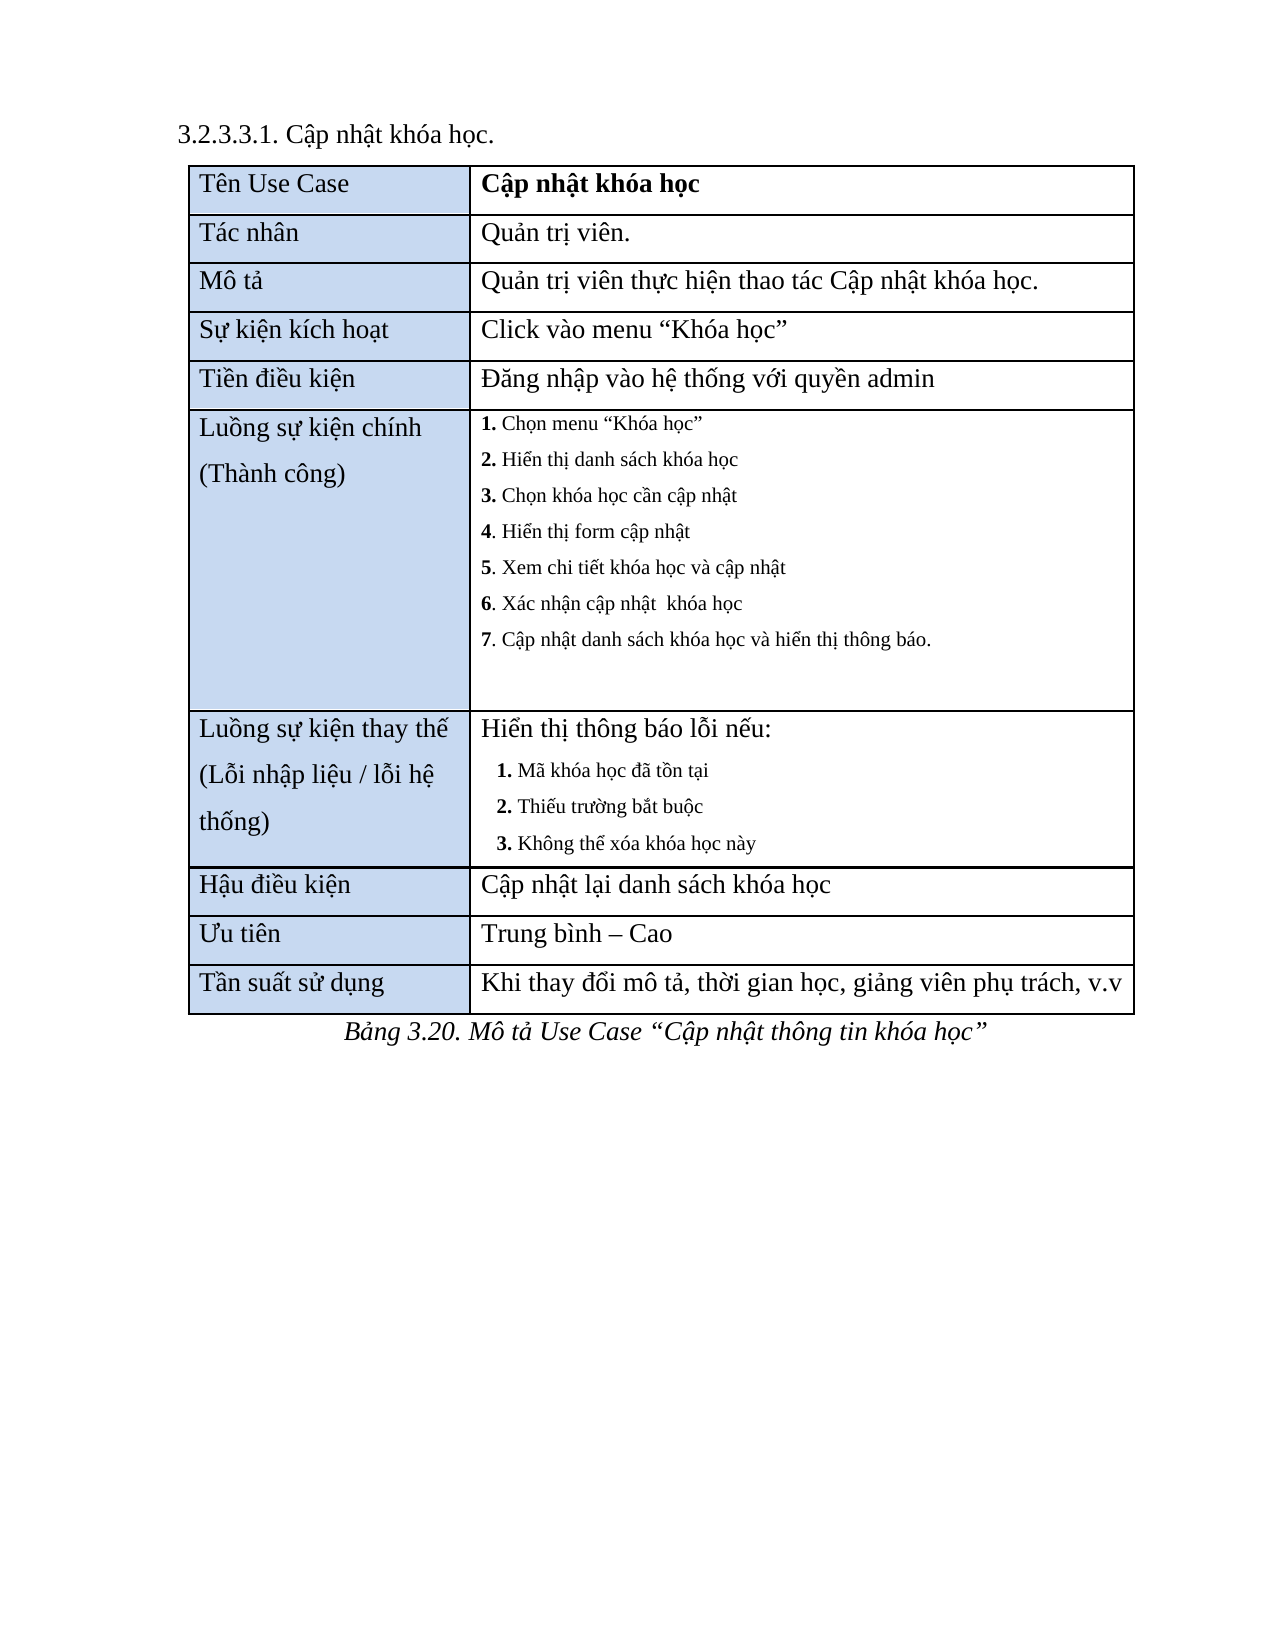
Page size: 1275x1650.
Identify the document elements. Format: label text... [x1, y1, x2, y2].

table_cell 1. Chọn menu “Khóa học” 2. Hiển thị danh sách khóa học 3. Chọn khóa học cần cập nhật 4. Hiển thị form cập nhật 5. Xem chi tiết khóa học và cập nhật 6. Xác nhận cập nhật khóa học 7. Cập nhật danh sách khóa học và hiển thị thông báo. [471, 411, 1133, 709]
table_cell Đăng nhập vào hệ thống với quyền admin [471, 362, 1133, 408]
table_header Cập nhật khóa học [471, 167, 1133, 213]
table_cell Ưu tiên [190, 917, 469, 964]
table_cell Hiển thị thông báo lỗi nếu: 1. Mã khóa học đã tồn tại 2. Thiếu trường bắt buộc 3. Không thể xóa khóa học này [471, 712, 1133, 866]
table_cell Mô tả [190, 264, 469, 311]
table_cell Click vào menu “Khóa học” [471, 313, 1133, 360]
table_cell Sự kiện kích hoạt [190, 313, 469, 360]
text Bảng 3.20. Mô tả Use Case “Cập nhật thông tin khóa học” [177, 1015, 1157, 1046]
table_cell Quản trị viên thực hiện thao tác Cập nhật khóa học. [471, 264, 1133, 311]
table_cell Trung bình – Cao [471, 917, 1133, 964]
table_cell Tần suất sử dụng [190, 966, 469, 1013]
table_cell Khi thay đổi mô tả, thời gian học, giảng viên phụ trách, v.v [471, 966, 1133, 1013]
table_header Tên Use Case [190, 167, 469, 213]
table_cell Quản trị viên. [471, 216, 1133, 262]
table_cell Tác nhân [190, 216, 469, 262]
table_cell Hậu điều kiện [190, 869, 469, 915]
table_cell Tiền điều kiện [190, 362, 469, 408]
table_cell Luồng sự kiện thay thế (Lỗi nhập liệu / lỗi hệ thống) [190, 712, 469, 866]
table_cell Luồng sự kiện chính (Thành công) [190, 411, 469, 709]
table_cell Cập nhật lại danh sách khóa học [471, 869, 1133, 915]
subtitle 3.2.3.3.1. Cập nhật khóa học. [177, 118, 1157, 149]
